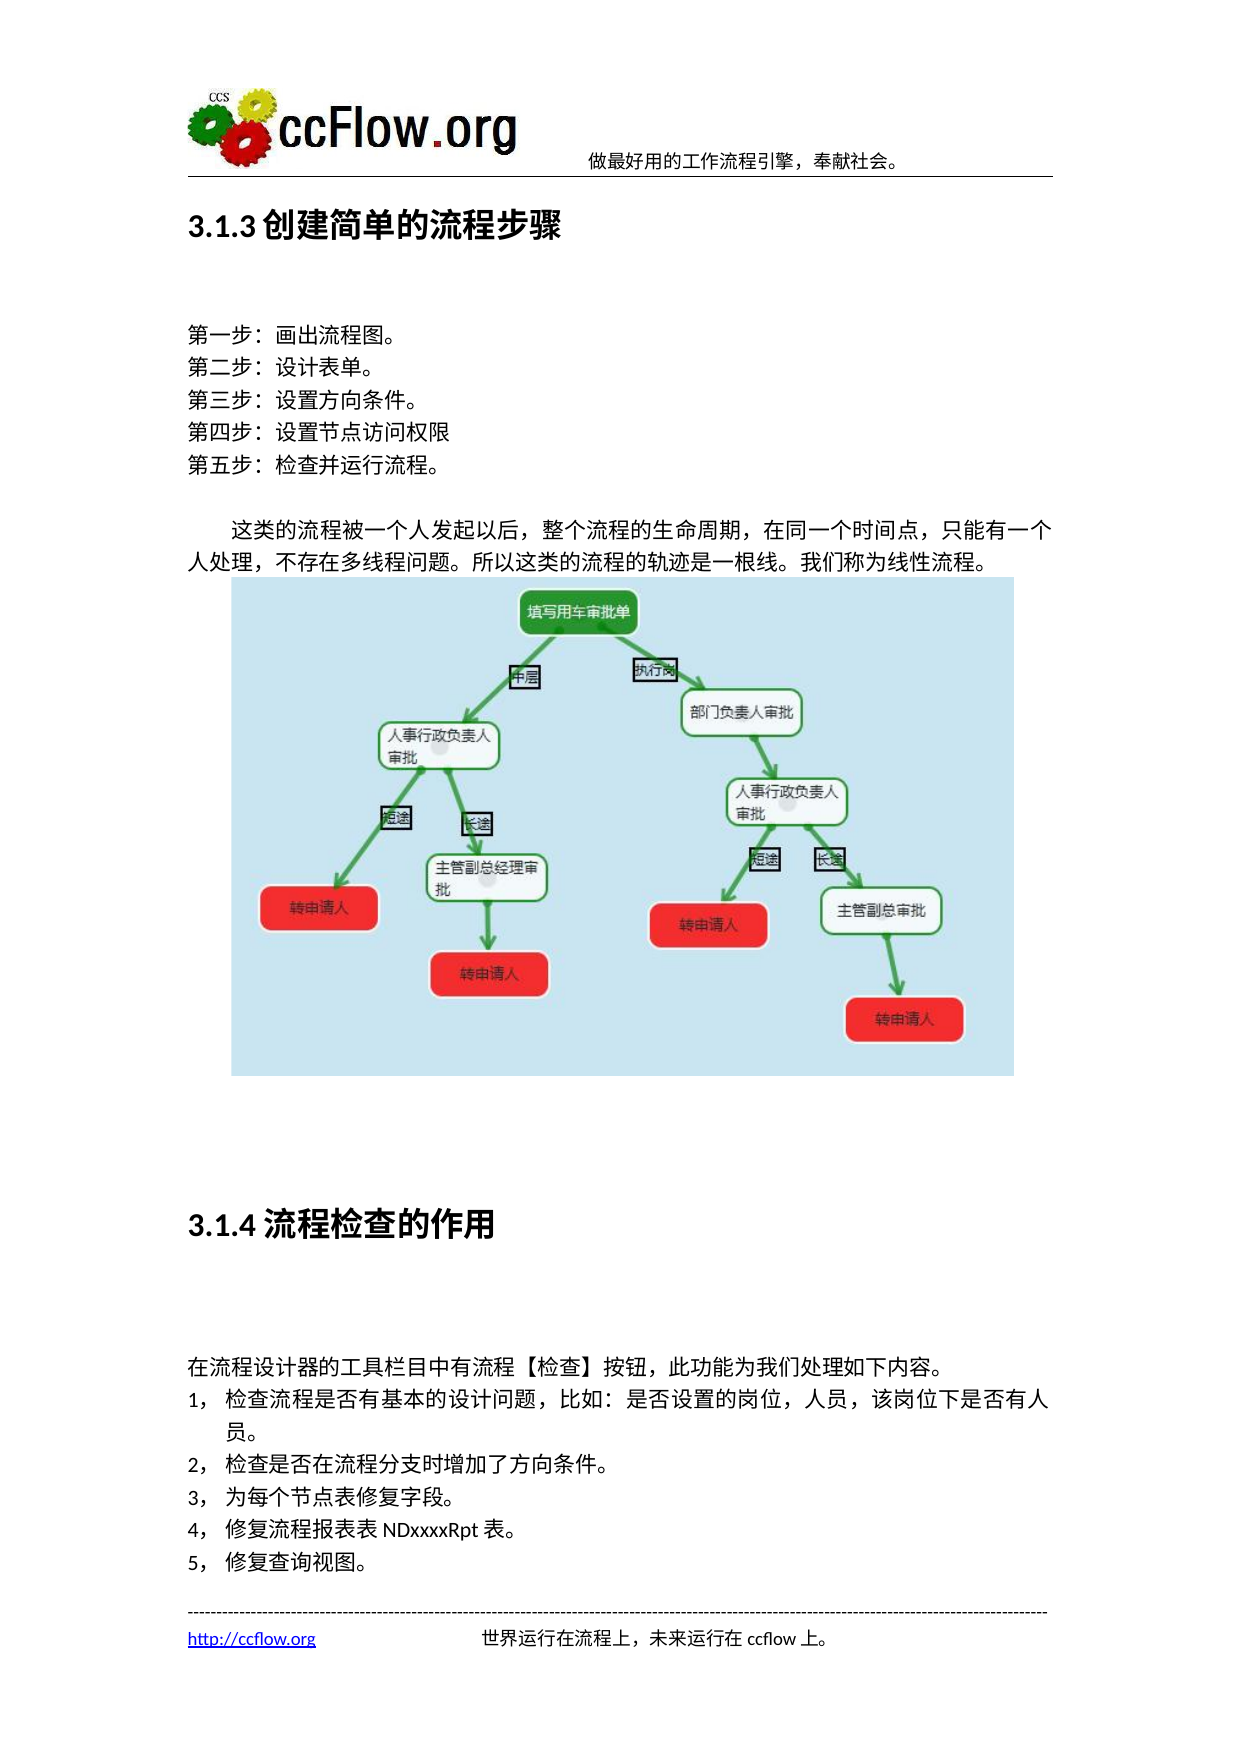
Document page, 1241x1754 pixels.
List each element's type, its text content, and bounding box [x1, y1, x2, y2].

subtitle 3.1.3创建简单的流程步骤 [187, 190, 1053, 255]
list 检查流程是否有基本的设计问题，比如：是否设置的岗位，人员，该岗位下是否有人员。 [187, 1382, 1053, 1447]
picture [231, 577, 1014, 1076]
subtitle 3.1.4 流程检查的作用 [187, 1189, 1053, 1254]
text 这类的流程被一个人发起以后，整个流程的生命周期，在同一个时间点，只能有一个人处理，不存在多线程问题。所以这类的流程的轨迹是一根线。我们称为线性流程。 [187, 512, 1053, 577]
text 第四步：设置节点访问权限 [187, 415, 1053, 447]
text 第二步：设计表单。 [187, 350, 1053, 382]
list 修复流程报表表NDxxxxRpt表。 [187, 1512, 1053, 1544]
picture [187, 88, 521, 169]
text 第五步：检查并运行流程。 [187, 447, 1053, 480]
text 第一步：画出流程图。 [187, 317, 1053, 350]
list 修复查询视图。 我们会在以后为此功能增加更多的用途。 [187, 1544, 1053, 1577]
text 在流程设计器的工具栏目中有流程【检查】按钮，此功能为我们处理如下内容。 [187, 1349, 1053, 1382]
list 为每个节点表修复字段。 [187, 1479, 1053, 1512]
text 第三步：设置方向条件。 [187, 382, 1053, 415]
list 检查是否在流程分支时增加了方向条件。 [187, 1447, 1053, 1479]
